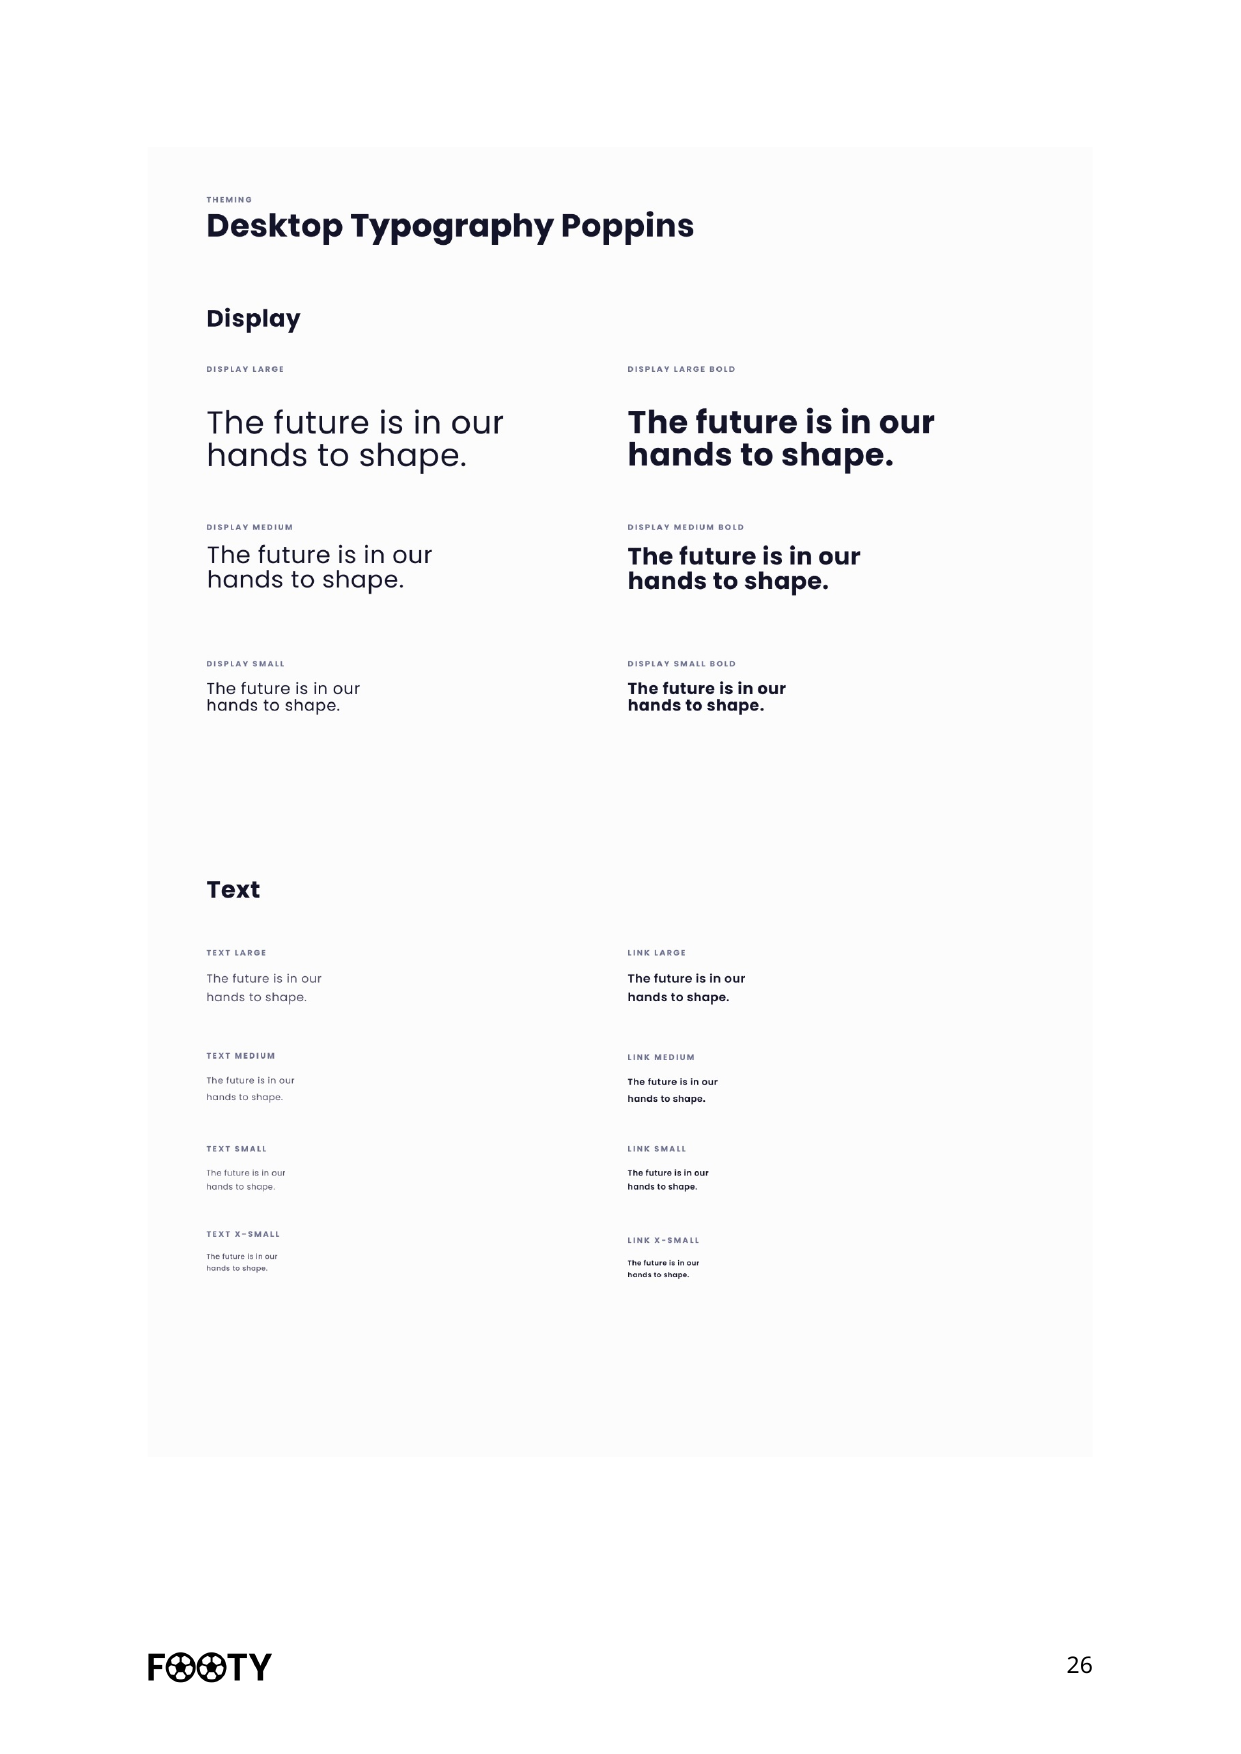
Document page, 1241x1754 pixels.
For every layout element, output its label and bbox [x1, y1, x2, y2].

picture [147, 147, 1093, 1457]
picture [117, 1631, 301, 1704]
